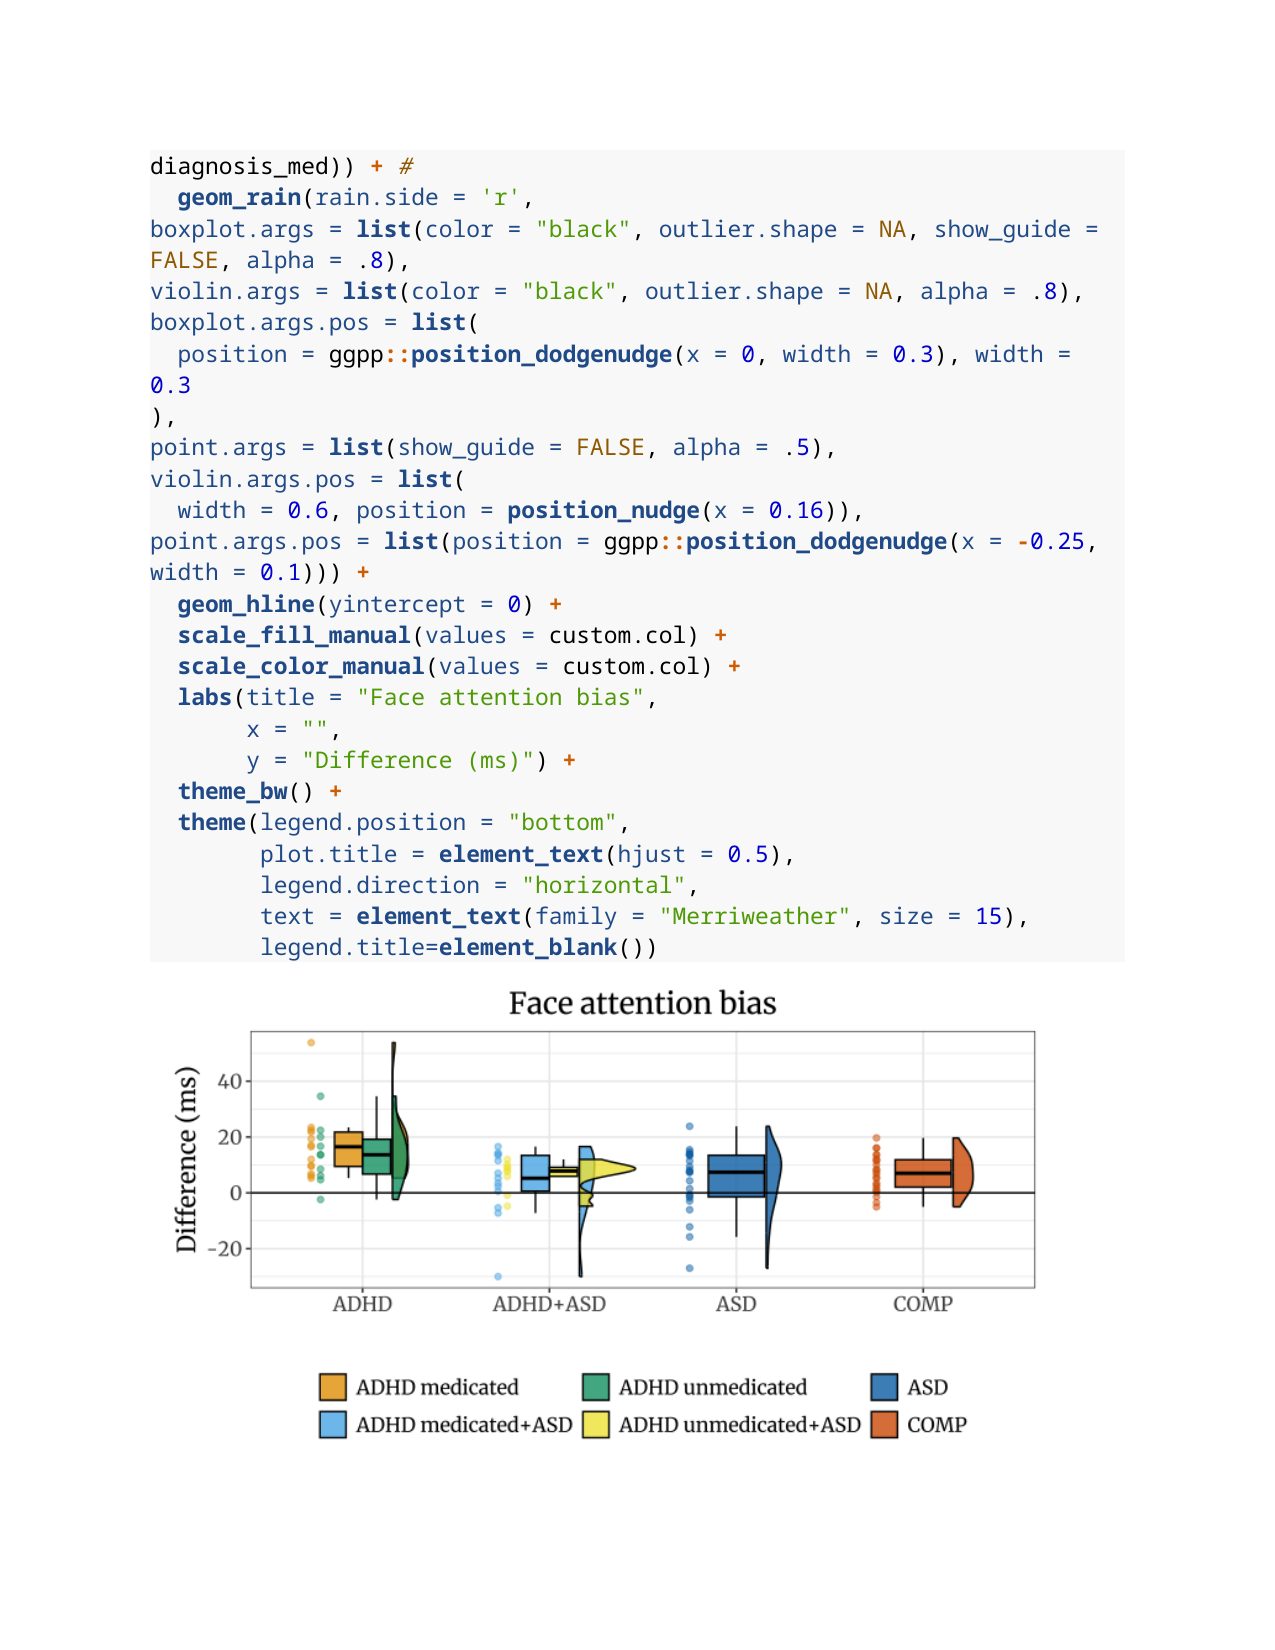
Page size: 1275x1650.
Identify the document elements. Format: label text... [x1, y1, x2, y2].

picture [168, 983, 1044, 1457]
